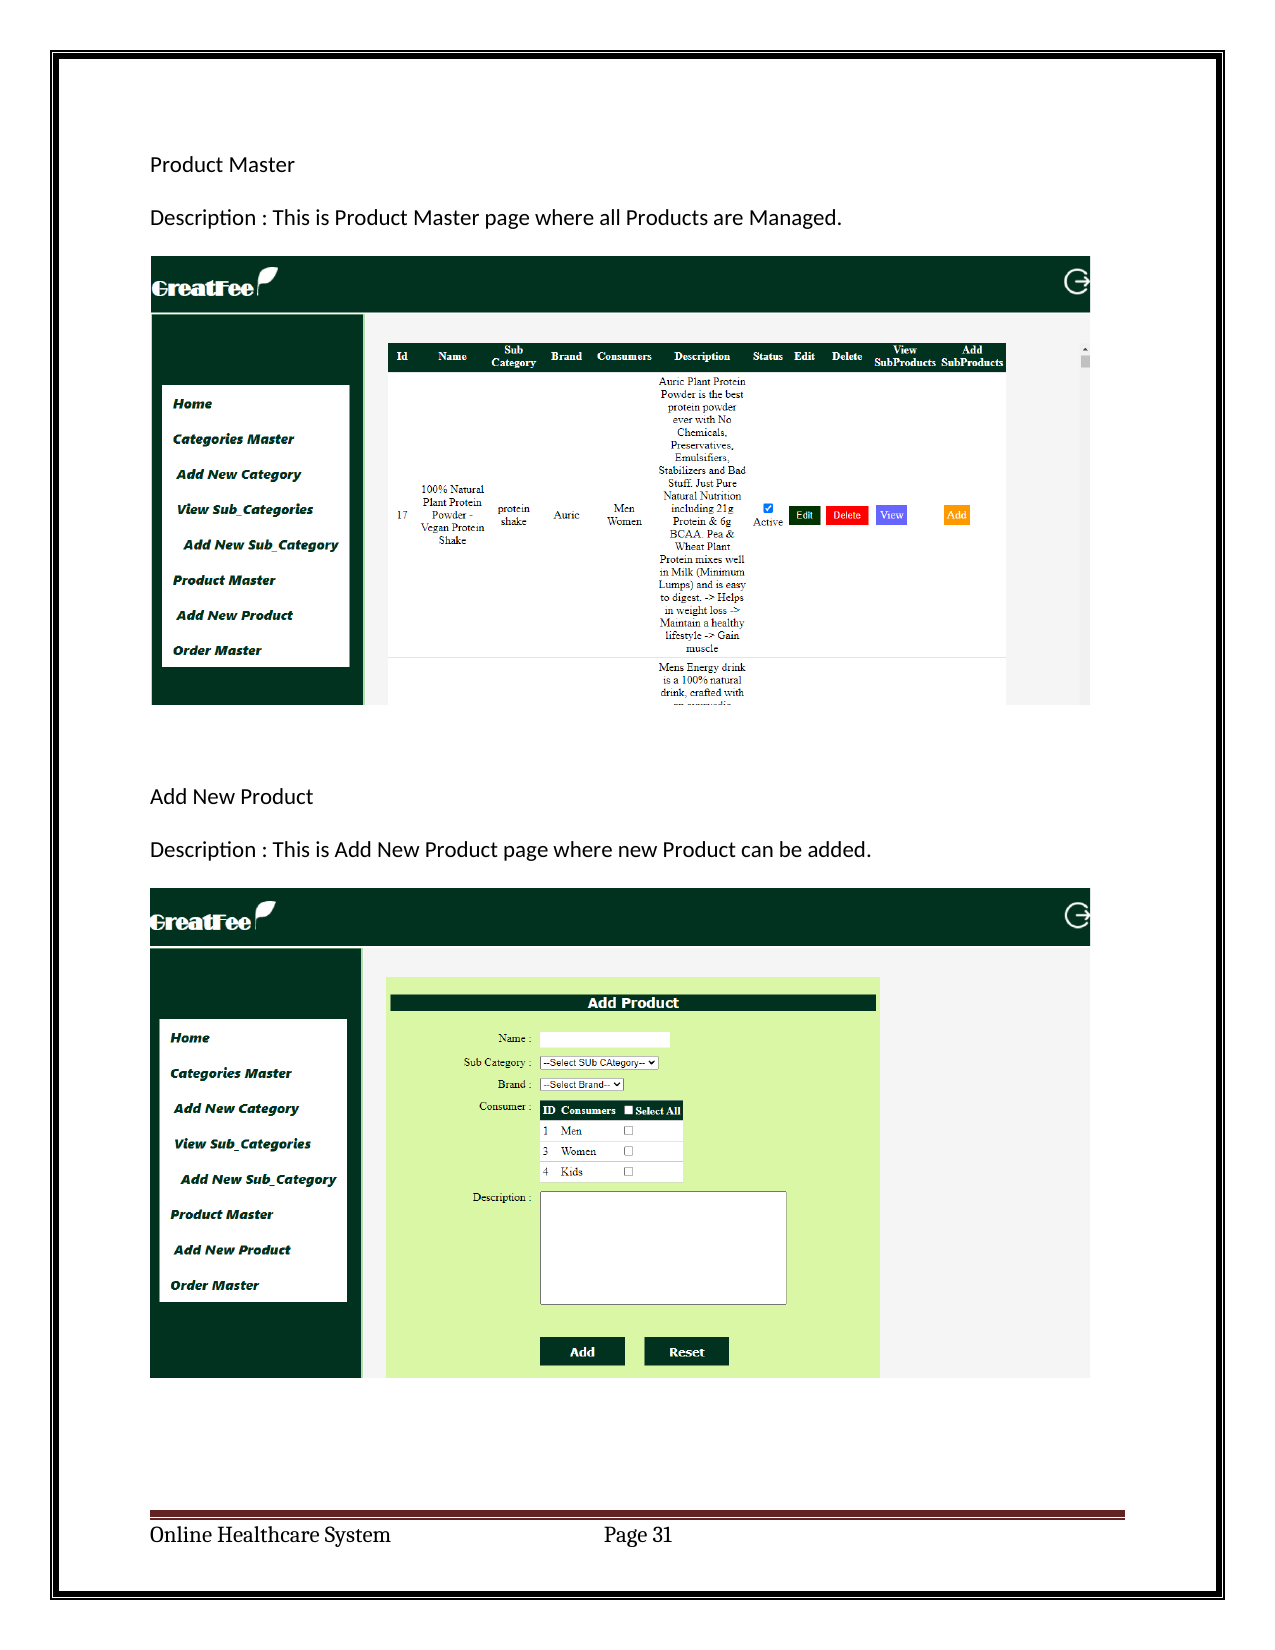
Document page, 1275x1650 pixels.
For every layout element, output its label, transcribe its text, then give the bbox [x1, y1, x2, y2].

picture [150, 256, 1091, 705]
text Description : This is Product Master page where all Products are Managed. [150, 203, 1125, 231]
text Description : This is Add New Product page where new Product can be added. [150, 835, 1125, 863]
text Add New Product [150, 782, 1125, 810]
picture [150, 888, 1091, 1378]
text Product Master [150, 150, 1125, 178]
